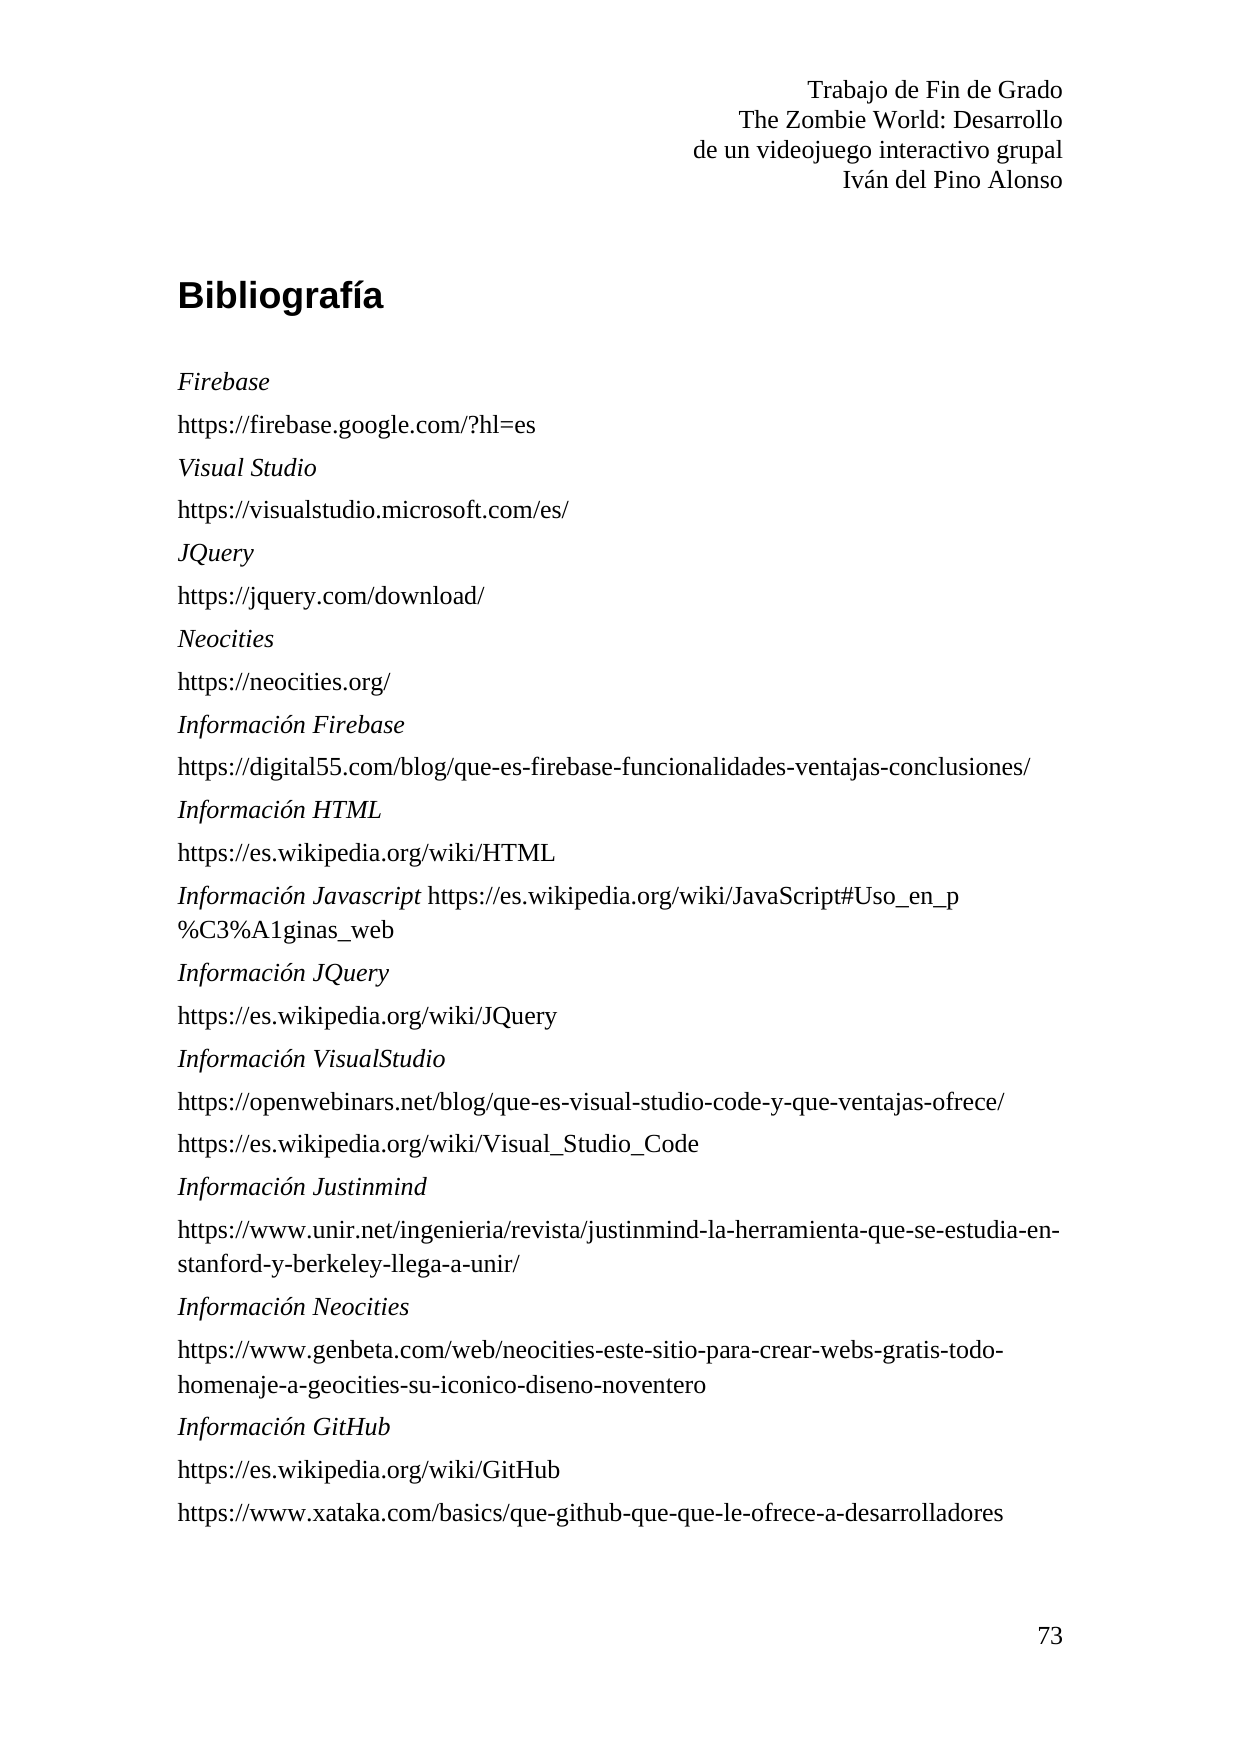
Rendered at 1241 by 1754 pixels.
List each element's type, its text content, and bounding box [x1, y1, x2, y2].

text https://visualstudio.microsoft.com/es/ [177, 494, 1063, 524]
text Información Firebase [177, 709, 1063, 739]
text Información HTML [177, 794, 1063, 824]
text https://firebase.google.com/?hl=es [177, 409, 1063, 439]
text https://jquery.com/download/ [177, 580, 1063, 610]
text https://es.wikipedia.org/wiki/JQuery [177, 1000, 1063, 1030]
text Información VisualStudio [177, 1043, 1063, 1073]
text https://es.wikipedia.org/wiki/HTML [177, 837, 1063, 867]
text https://www.unir.net/ingenieria/revista/justinmind-la-herramienta-que-se-estudia-en-stanford-y-berkeley-llega-a-unir/ [177, 1214, 1063, 1278]
text https://www.xataka.com/basics/que-github-que-que-le-ofrece-a-desarrolladores [177, 1497, 1063, 1527]
text https://openwebinars.net/blog/que-es-visual-studio-code-y-que-ventajas-ofrece/ [177, 1086, 1063, 1116]
text https://digital55.com/blog/que-es-firebase-funcionalidades-ventajas-conclusiones/ [177, 751, 1063, 781]
subtitle Bibliografía [177, 274, 1063, 317]
text Información JQuery [177, 957, 1063, 987]
text https://es.wikipedia.org/wiki/Visual_Studio_Code [177, 1128, 1063, 1158]
text https://es.wikipedia.org/wiki/GitHub [177, 1454, 1063, 1484]
text Información GitHub [177, 1411, 1063, 1441]
text Neocities [177, 623, 1063, 653]
text Firebase [177, 366, 1063, 396]
text JQuery [177, 537, 1063, 567]
text Visual Studio [177, 452, 1063, 482]
text Información Javascript https://es.wikipedia.org/wiki/JavaScript#Uso_en_p%C3%A1ginas_web [177, 880, 1063, 944]
text https://neocities.org/ [177, 666, 1063, 696]
text https://www.genbeta.com/web/neocities-este-sitio-para-crear-webs-gratis-todo-homenaje-a-geocities-su-iconico-diseno-noventero [177, 1334, 1063, 1399]
text Información Justinmind [177, 1171, 1063, 1201]
text Información Neocities [177, 1291, 1063, 1321]
